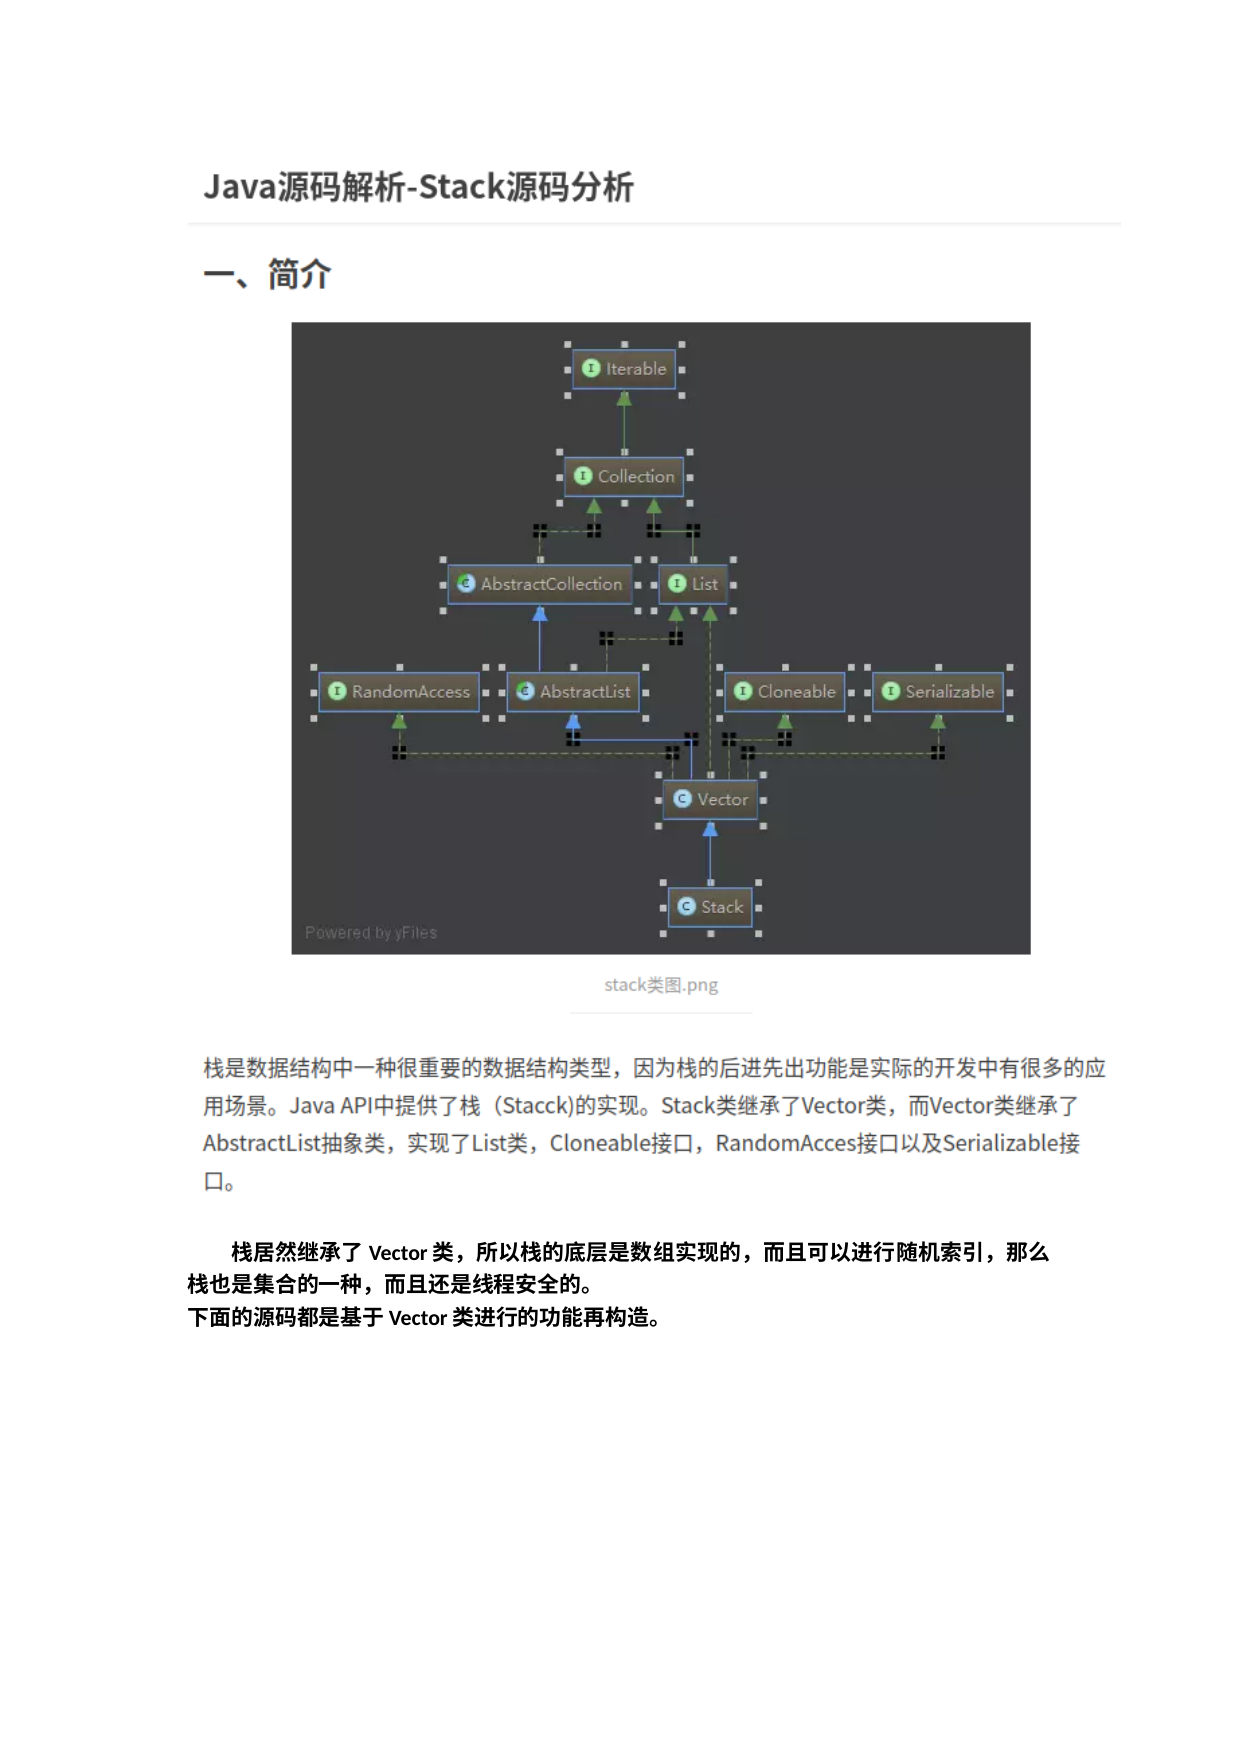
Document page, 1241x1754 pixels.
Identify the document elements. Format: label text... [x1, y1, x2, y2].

text 栈居然继承了Vector类，所以栈的底层是数组实现的，而且可以进行随机索引，那么栈也是集合的一种，而且还是线程安全的。 [187, 1234, 1053, 1299]
text 下面的源码都是基于Vector类进行的功能再构造。 [187, 1299, 1053, 1332]
picture [187, 162, 1121, 1209]
